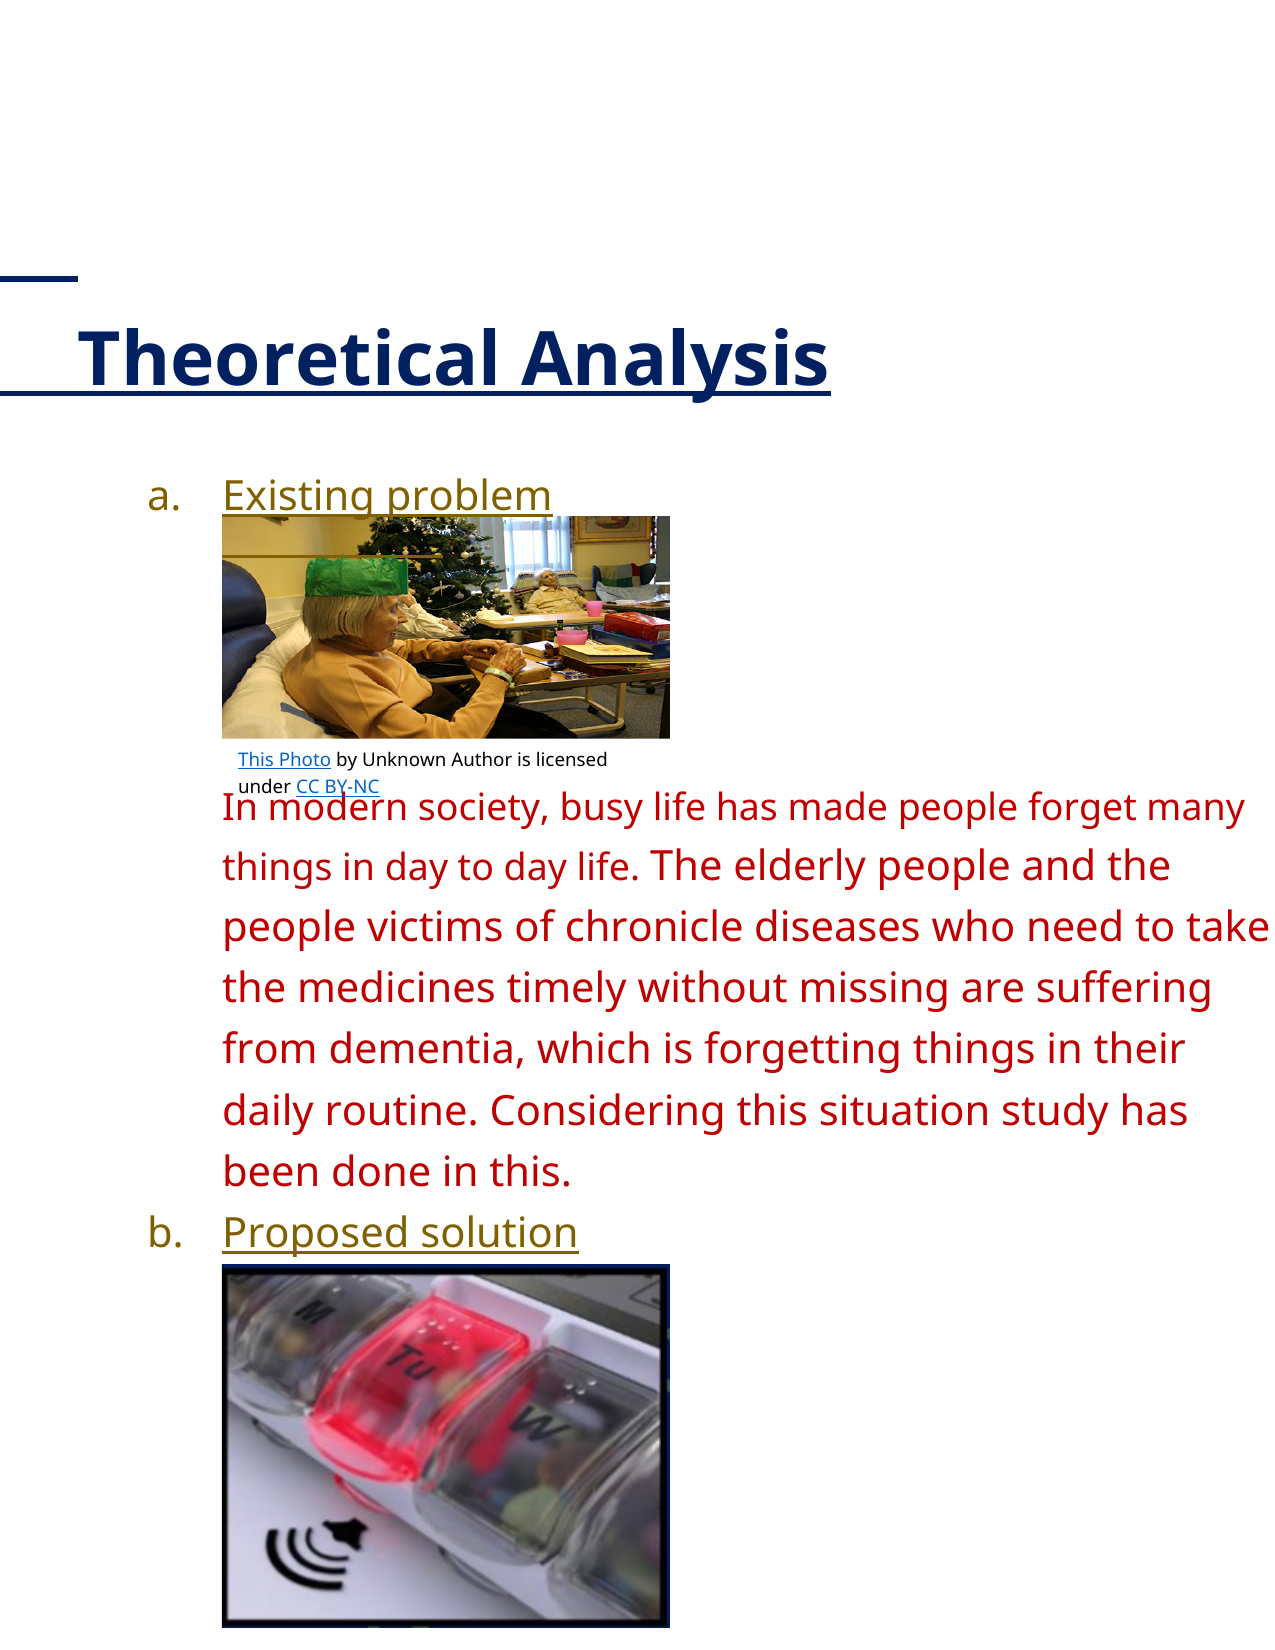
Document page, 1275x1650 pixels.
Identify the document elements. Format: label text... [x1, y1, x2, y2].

list Proposed solution [147, 1203, 1275, 1259]
subtitle Theoretical Analysis [0, 305, 1275, 407]
picture [222, 523, 670, 738]
list Existing problem [147, 466, 1275, 523]
list In modern society, busy life has made people forget many things in day to day life. The elderly people and the people victims of chronicle diseases who need to take the medicines timely without missing are suffering from dementia, which is forgetting things in their daily routine. Considering this situation study has been done in this. [222, 780, 1275, 1198]
picture [221, 1264, 670, 1628]
